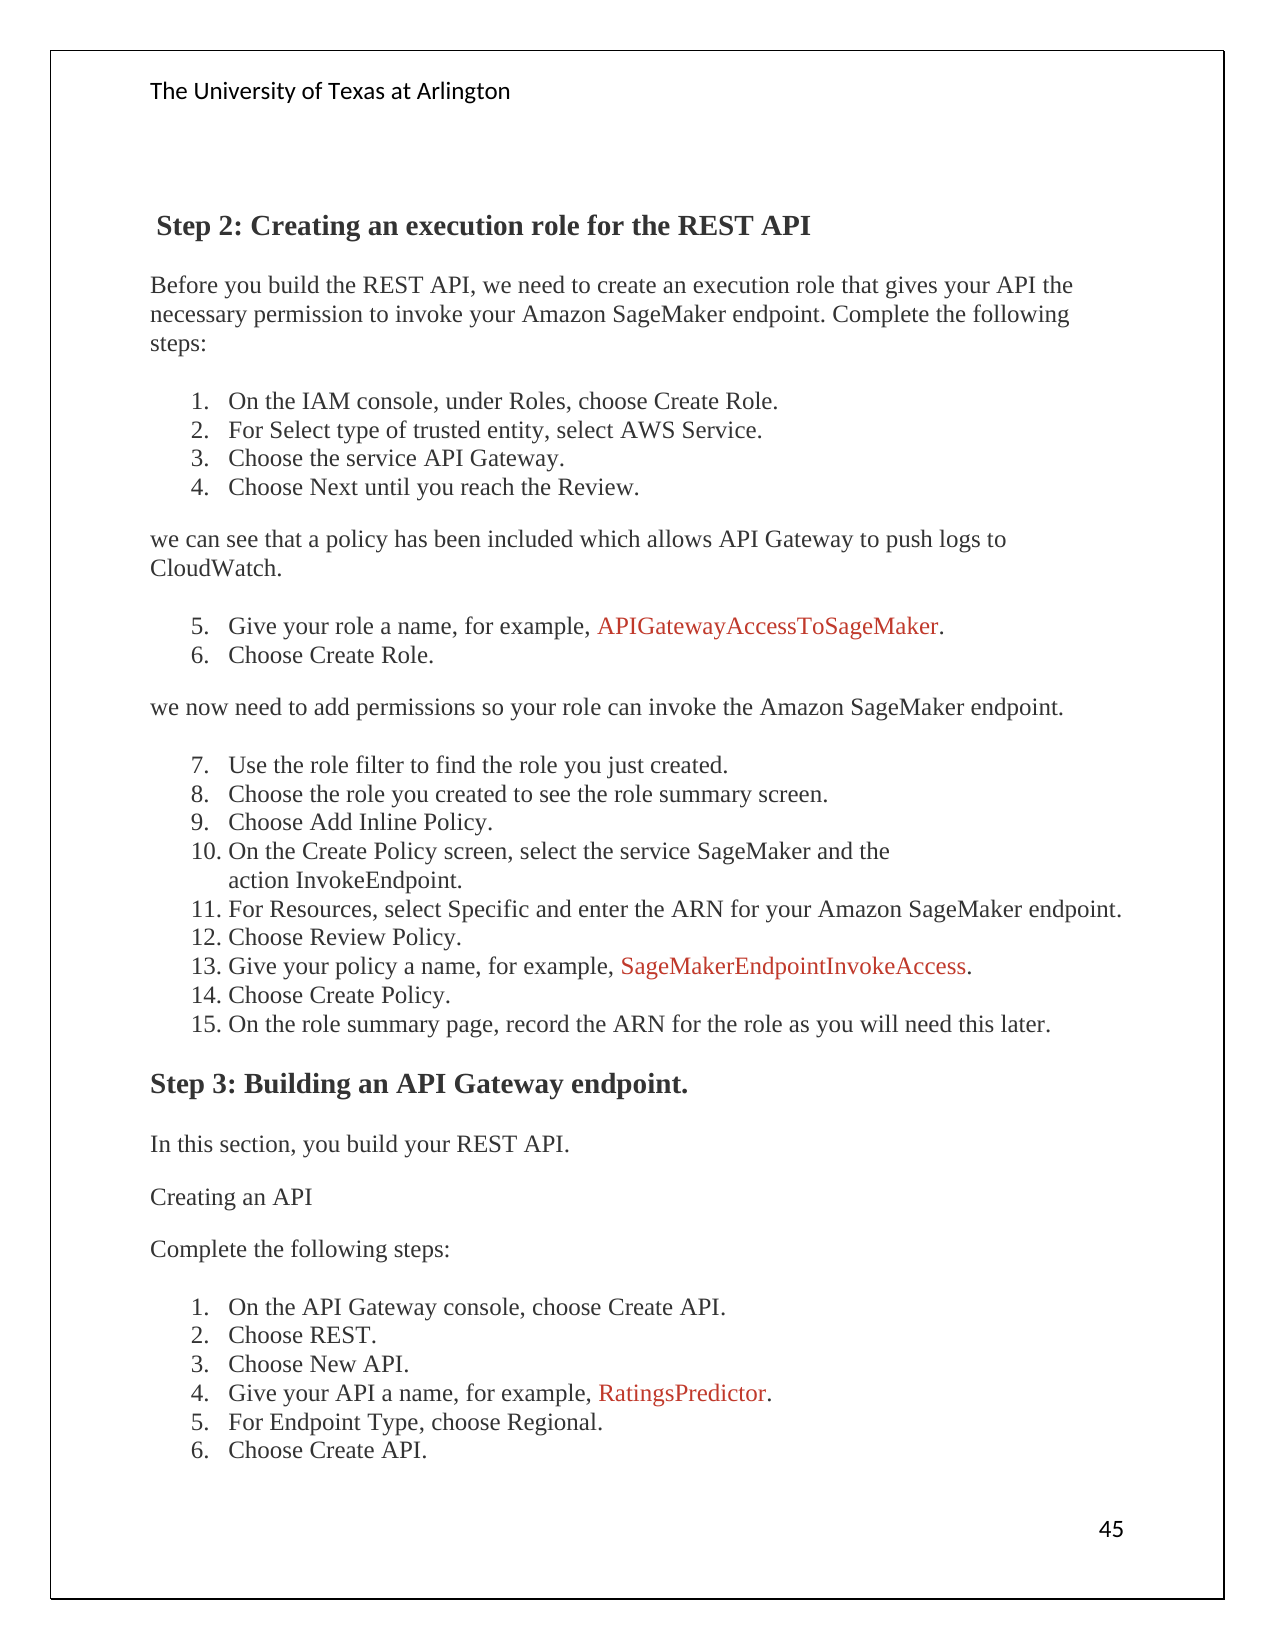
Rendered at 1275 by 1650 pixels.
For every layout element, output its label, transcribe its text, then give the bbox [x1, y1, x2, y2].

text we now need to add permissions so your role can invoke the Amazon SageMaker endpoint. [150, 692, 1124, 721]
list Choose Next until you reach the Review. [191, 472, 1124, 501]
subtitle Step 2: Creating an execution role for the REST API [150, 208, 1124, 241]
list Choose Create Policy. [191, 980, 1124, 1009]
list Choose New API. [191, 1349, 1124, 1378]
list Give your role a name, for example, APIGatewayAccessToSageMaker. [191, 611, 1124, 640]
subtitle Creating an API [150, 1182, 1124, 1210]
list On the IAM console, under Roles, choose Create Role. [191, 386, 1124, 415]
list For Resources, select Specific and enter the ARN for your Amazon SageMaker endpoint. [191, 894, 1124, 922]
text Before you build the REST API, we need to create an execution role that gives your API the necessary permission to invoke your Amazon SageMaker endpoint. Complete the following steps: [150, 271, 1124, 357]
text In this section, you build your REST API. [150, 1129, 1124, 1158]
list On the Create Policy screen, select the service SageMaker and the action InvokeEndpoint. [191, 836, 1124, 894]
list On the role summary page, record the ARN for the role as you will need this later. [191, 1009, 1124, 1037]
list On the API Gateway console, choose Create API. [191, 1292, 1124, 1320]
list Use the role filter to find the role you just created. [191, 750, 1124, 779]
text we can see that a policy has been included which allows API Gateway to push logs to CloudWatch. [150, 524, 1124, 582]
list Give your policy a name, for example, SageMakerEndpointInvokeAccess. [191, 951, 1124, 980]
list Choose Create API. [191, 1435, 1124, 1464]
list Choose Add Inline Policy. [191, 807, 1124, 836]
list Choose REST. [191, 1320, 1124, 1349]
list Choose Review Policy. [191, 922, 1124, 951]
list Choose Create Role. [191, 640, 1124, 669]
text Complete the following steps: [150, 1234, 1124, 1262]
list Give your API a name, for example, RatingsPredictor. [191, 1378, 1124, 1407]
subtitle Step 3: Building an API Gateway endpoint. [150, 1067, 1124, 1100]
list For Endpoint Type, choose Regional. [191, 1407, 1124, 1435]
list For Select type of trusted entity, select AWS Service. [191, 415, 1124, 443]
list Choose the role you created to see the role summary screen. [191, 779, 1124, 807]
list Choose the service API Gateway. [191, 443, 1124, 472]
